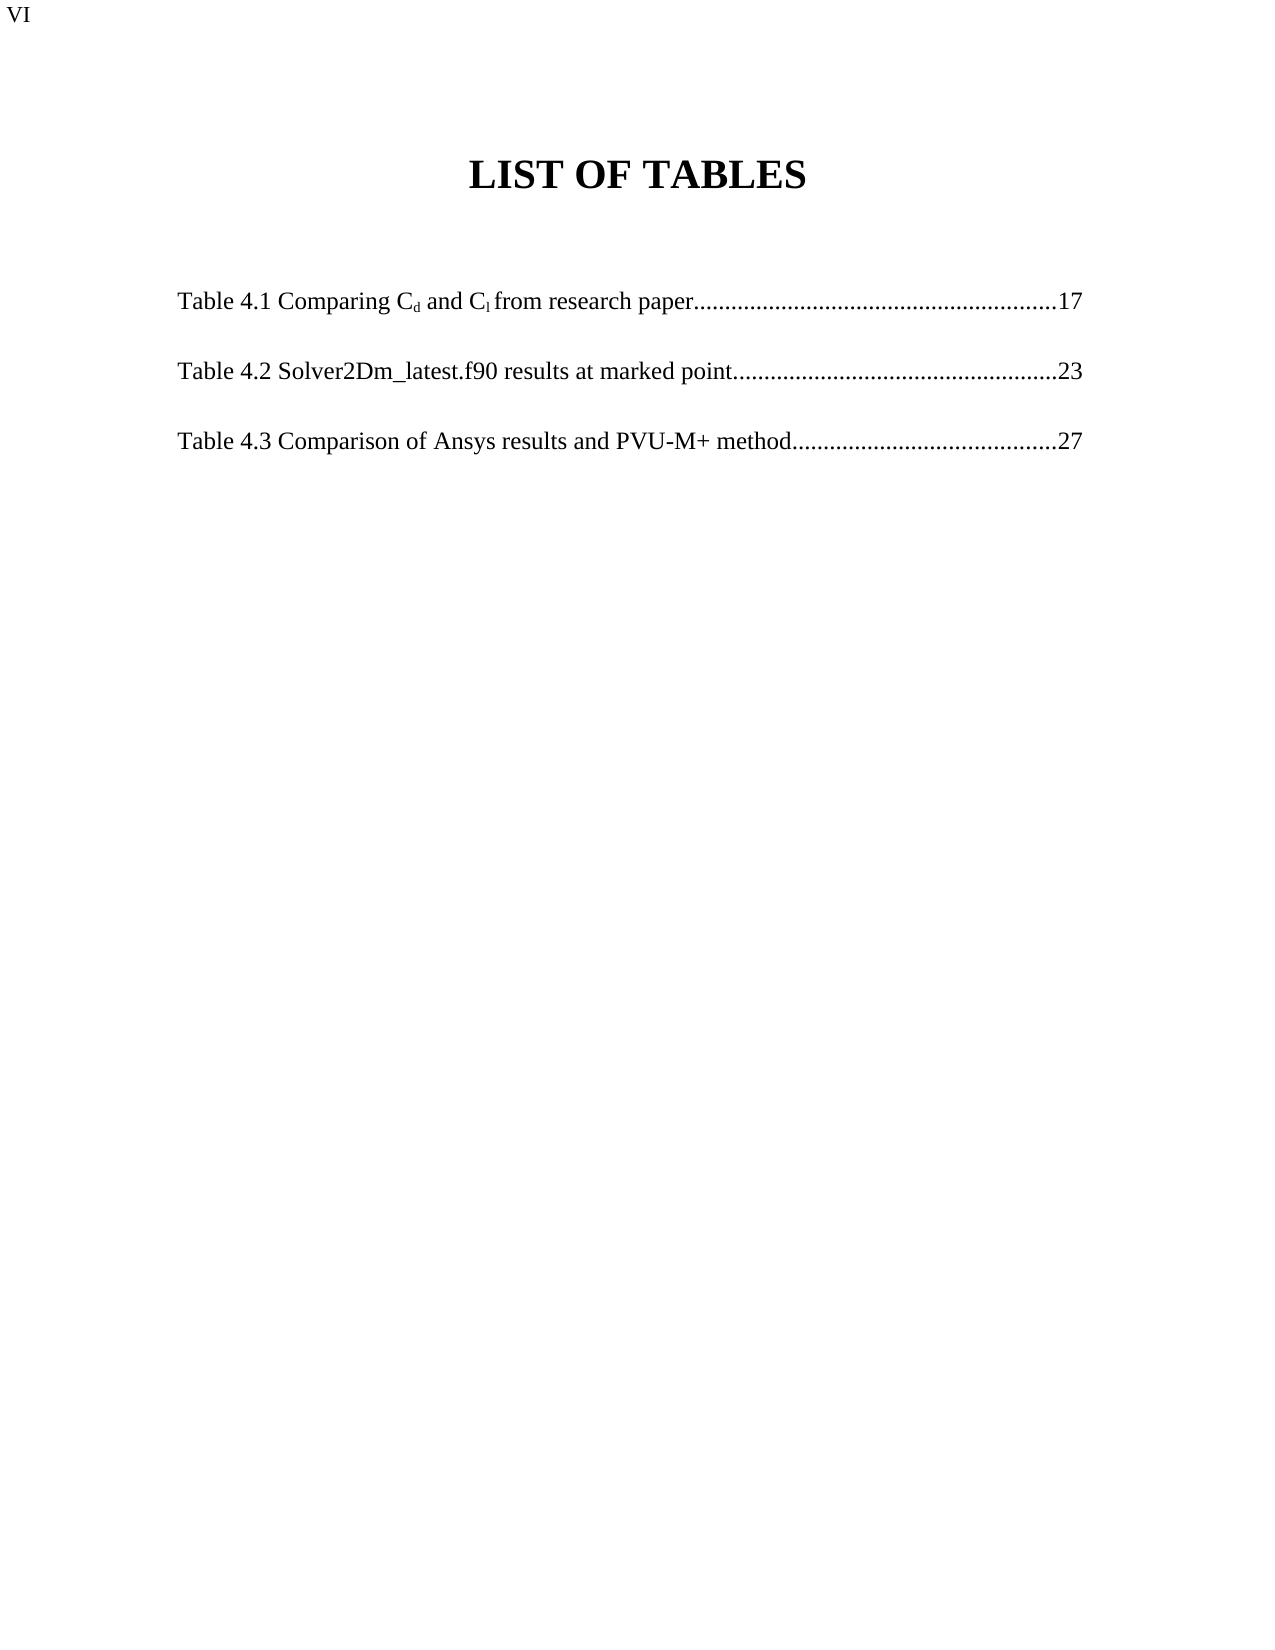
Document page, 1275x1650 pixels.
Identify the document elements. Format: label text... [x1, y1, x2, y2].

subtitle LIST OF TABLES [177, 150, 1098, 198]
text Table 4.3 Comparison of Ansys results and PVU-M+ method 27 [177, 426, 1098, 454]
text Table 4.2 Solver2Dm_latest.f90 results at marked point. 23 [177, 356, 1098, 385]
text Table 4.1 Comparing Cd and Cl from research paper. 17 [177, 286, 1098, 315]
